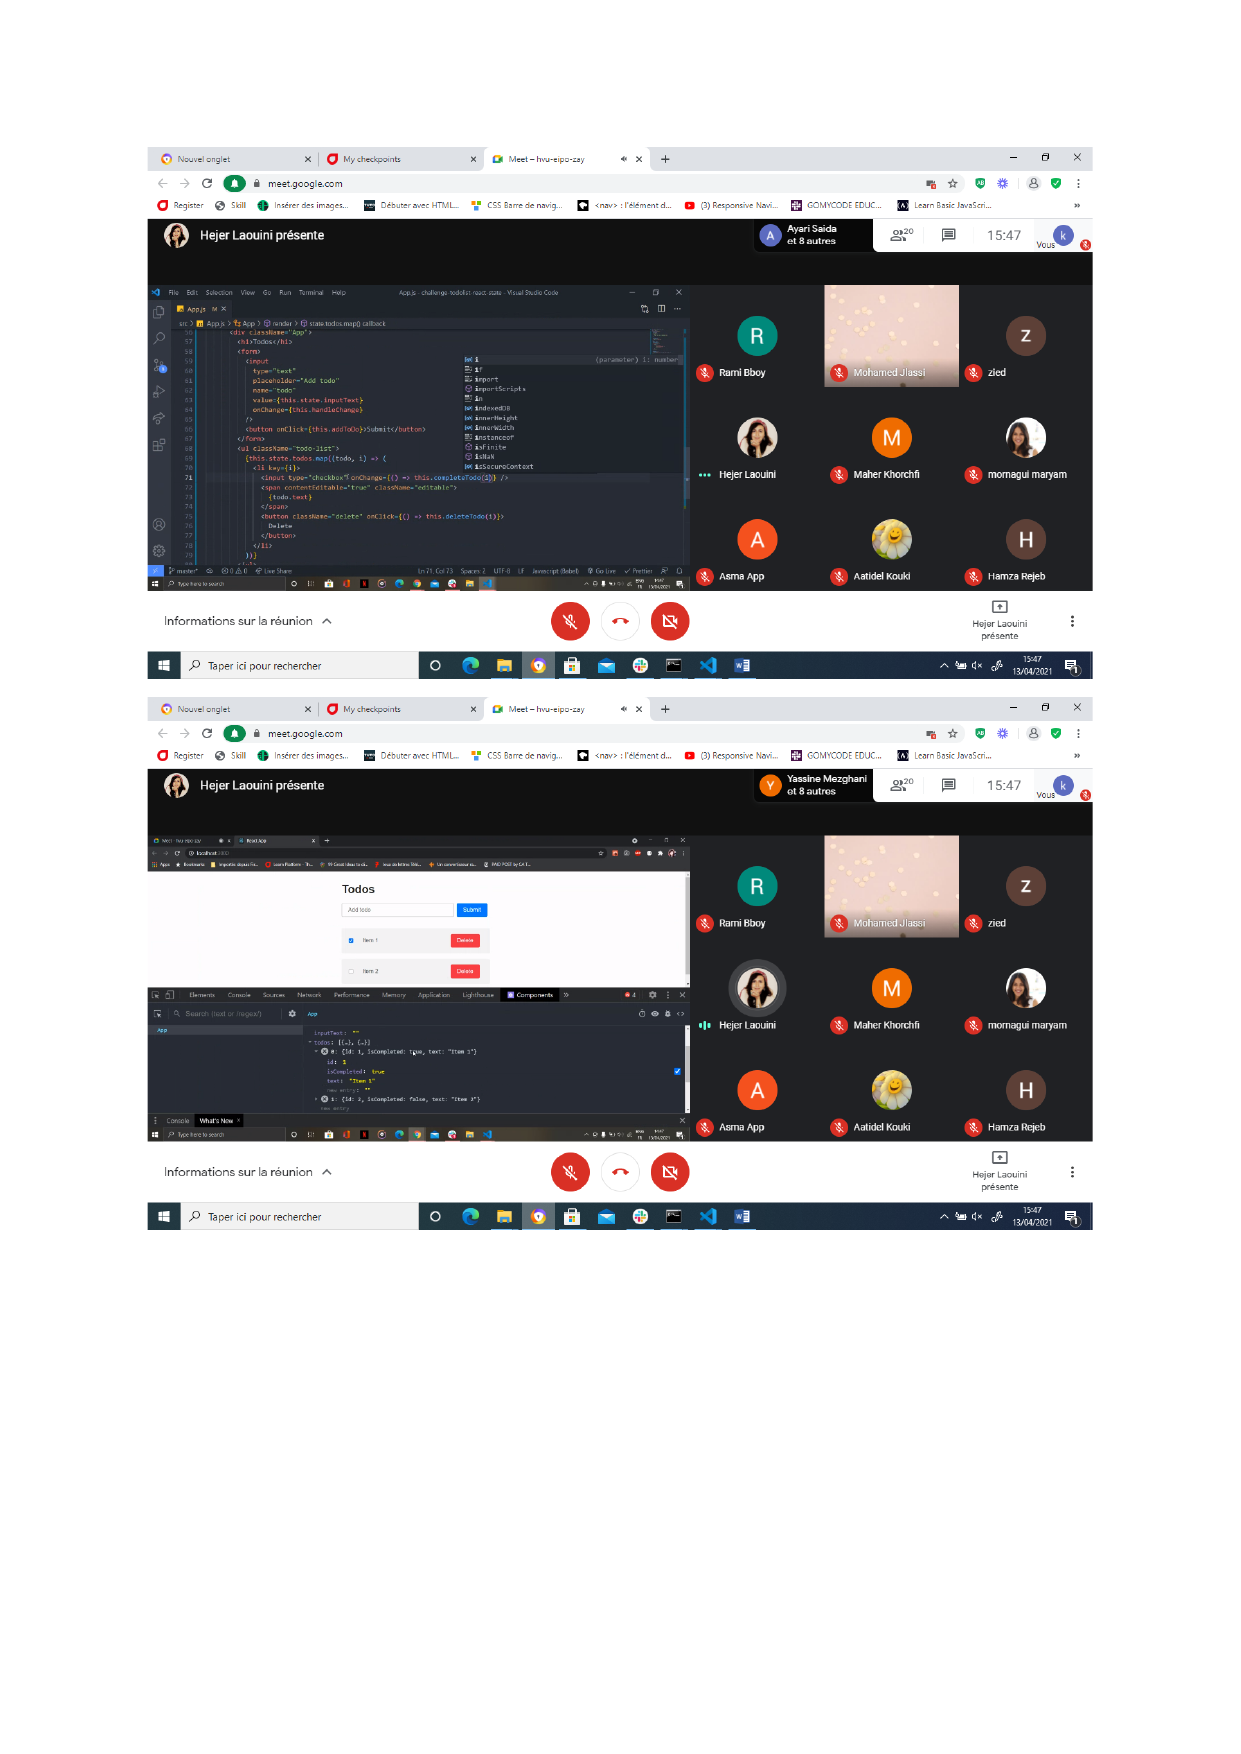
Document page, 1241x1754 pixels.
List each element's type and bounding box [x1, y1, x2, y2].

picture [147, 697, 1093, 1230]
picture [147, 147, 1093, 679]
